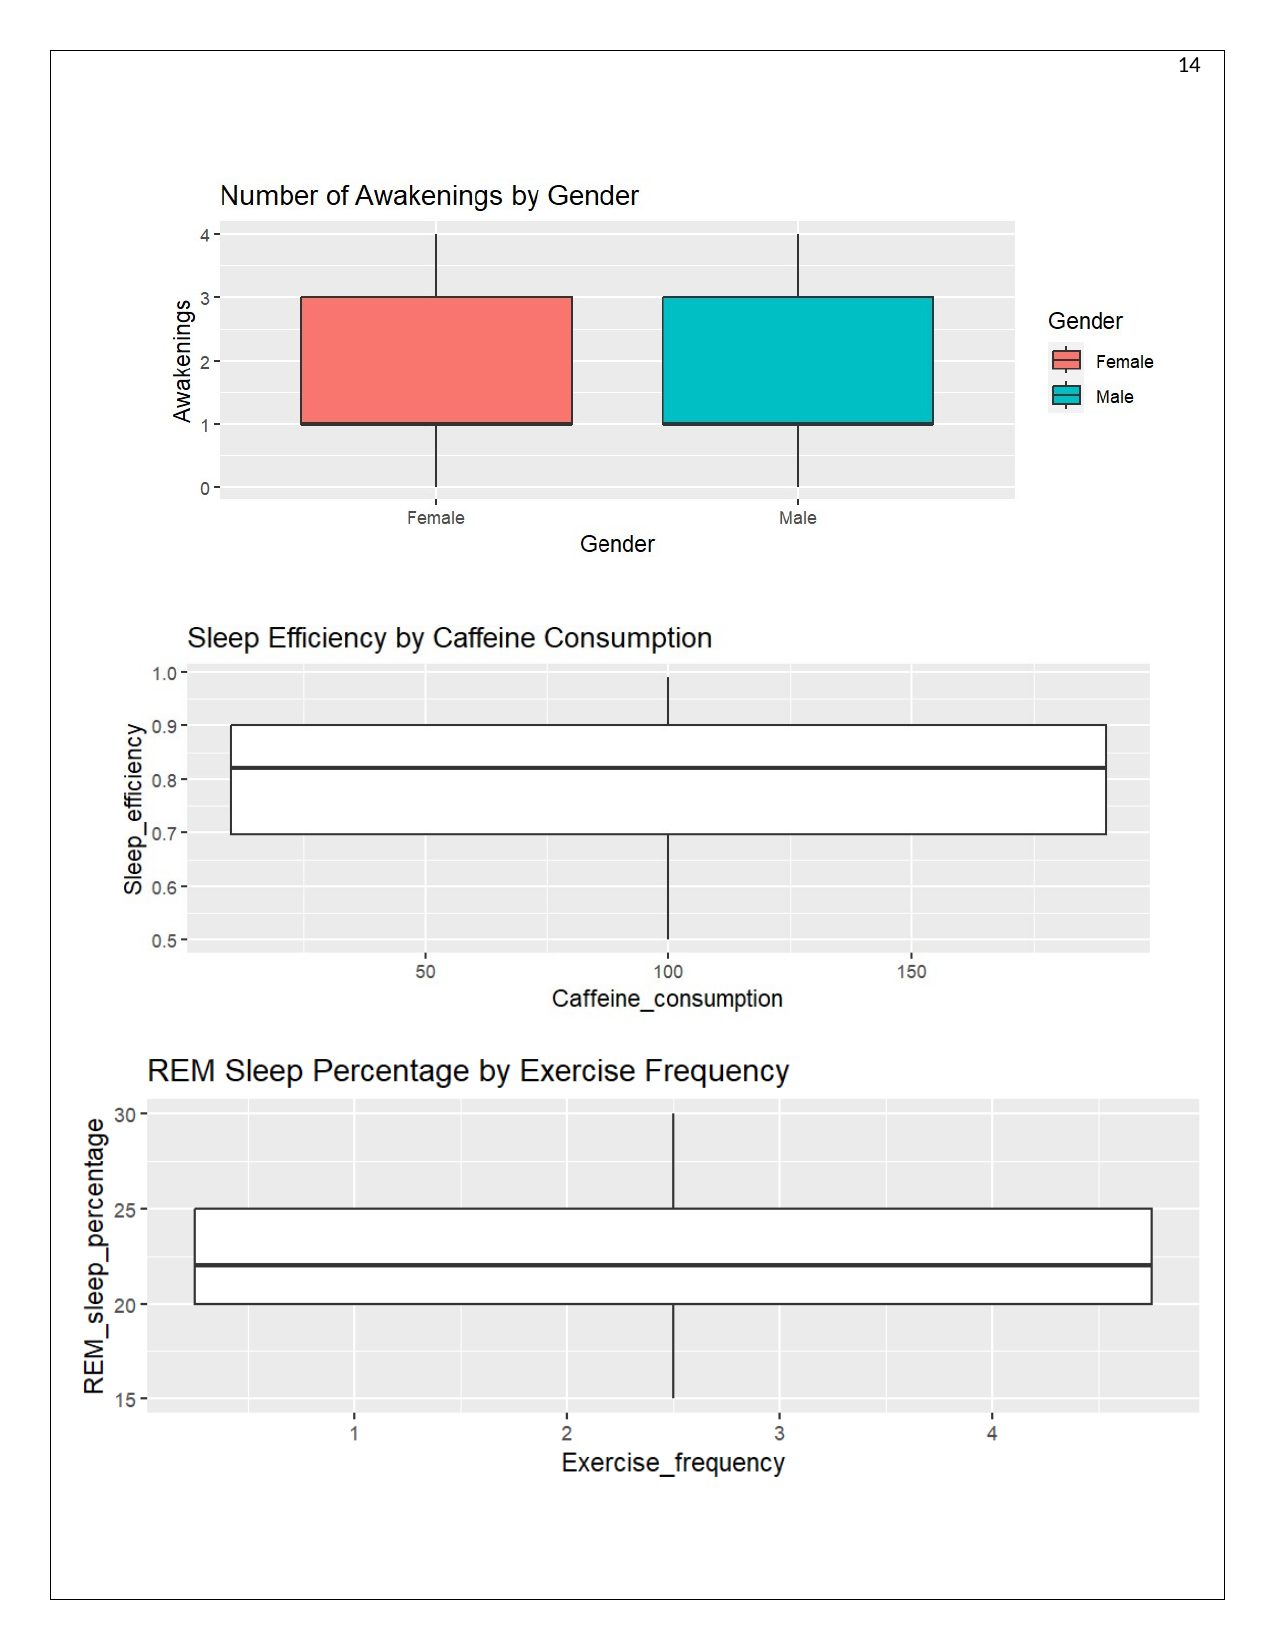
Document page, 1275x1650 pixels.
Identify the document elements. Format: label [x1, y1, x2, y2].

picture [162, 178, 1166, 561]
picture [123, 625, 1158, 1020]
picture [73, 1048, 1206, 1487]
